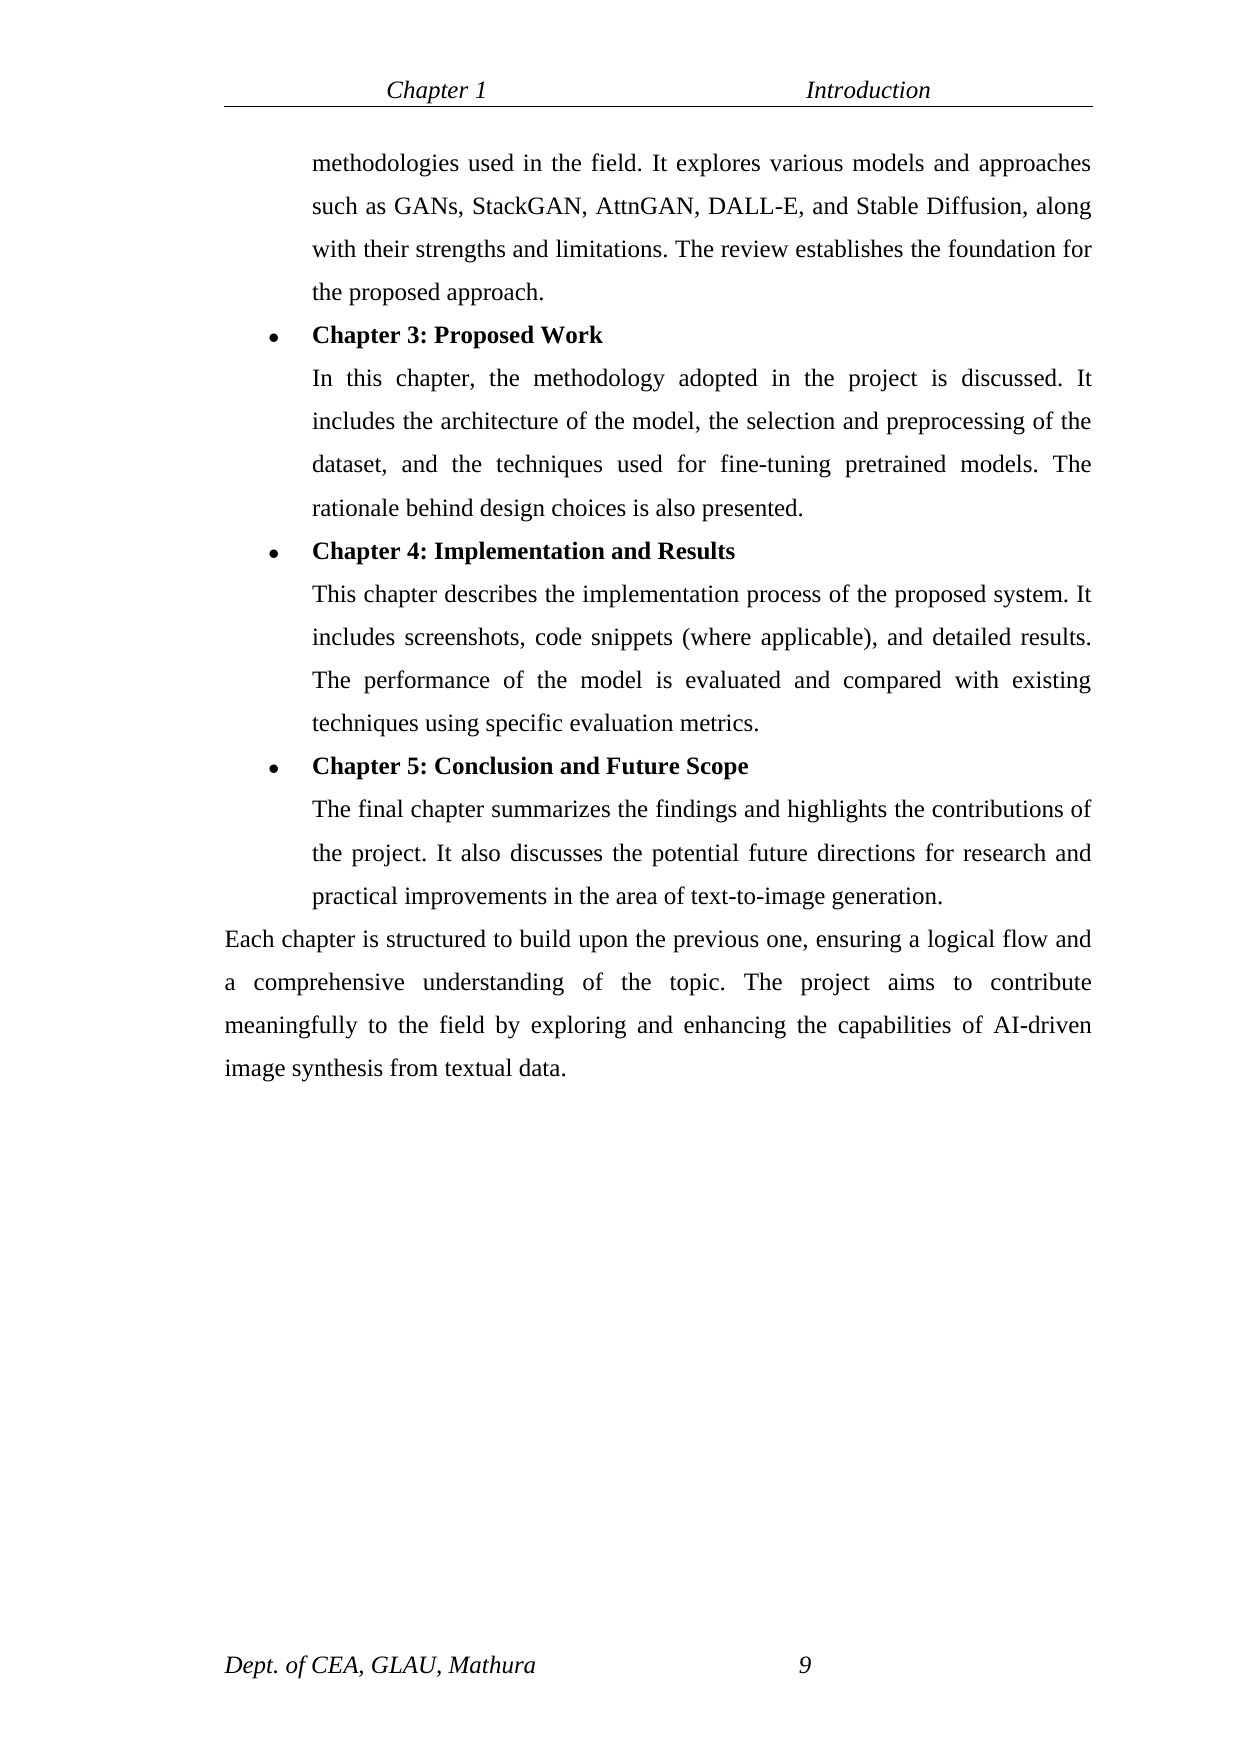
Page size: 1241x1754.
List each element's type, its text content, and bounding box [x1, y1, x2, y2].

text Each chapter is structured to build upon the previous one, ensuring a logical flow and a comprehensive understanding of the topic. The project aims to contribute meaningfully to the field by exploring and enhancing the capabilities of AI-driven image synthesis from textual data. [224, 924, 1093, 1082]
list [268, 148, 1093, 306]
list Chapter 4: Implementation and Results This chapter describes the implementation process of the proposed system. It includes screenshots, code snippets (where applicable), and detailed results. The performance of the model is evaluated and compared with existing techniques using specific evaluation metrics. [268, 536, 1093, 737]
list Chapter 3: Proposed Work In this chapter, the methodology adopted in the project is discussed. It includes the architecture of the model, the selection and preprocessing of the dataset, and the techniques used for fine-tuning pretrained models. The rationale behind design choices is also presented. [268, 320, 1093, 521]
list Chapter 5: Conclusion and Future Scope The final chapter summarizes the findings and highlights the contributions of the project. It also discusses the potential future directions for research and practical improvements in the area of text-to-image generation. [268, 751, 1093, 909]
